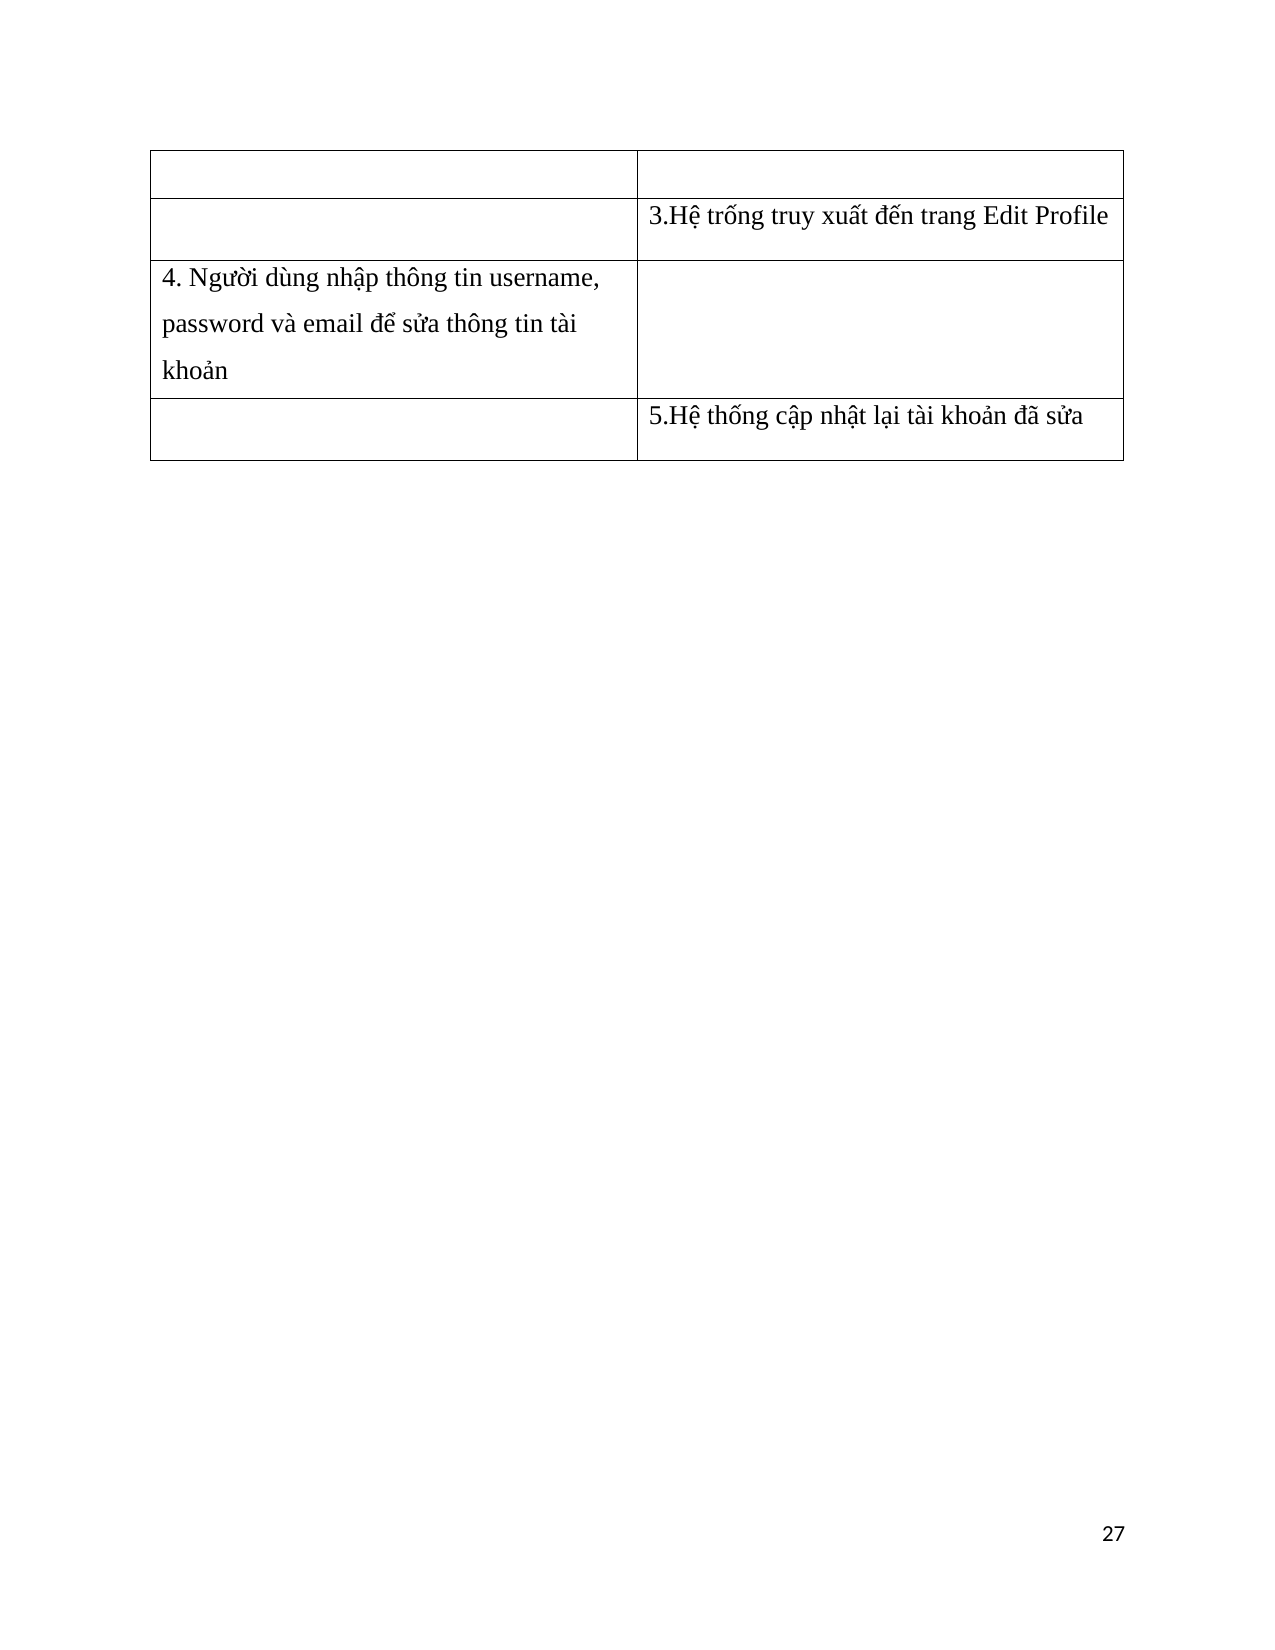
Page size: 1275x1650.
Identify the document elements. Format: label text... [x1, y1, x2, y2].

table_cell [638, 261, 1123, 398]
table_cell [151, 151, 637, 198]
table_cell 4. Người dùng nhập thông tin username, password và email để sửa thông tin tài khoản [151, 261, 637, 398]
table_cell [151, 199, 637, 260]
table_cell [151, 399, 637, 460]
table_cell 3.Hệ trống truy xuất đến trang Edit Profile [638, 199, 1123, 260]
table_cell 5.Hệ thống cập nhật lại tài khoản đã sửa [638, 399, 1123, 460]
table_cell [638, 151, 1123, 198]
